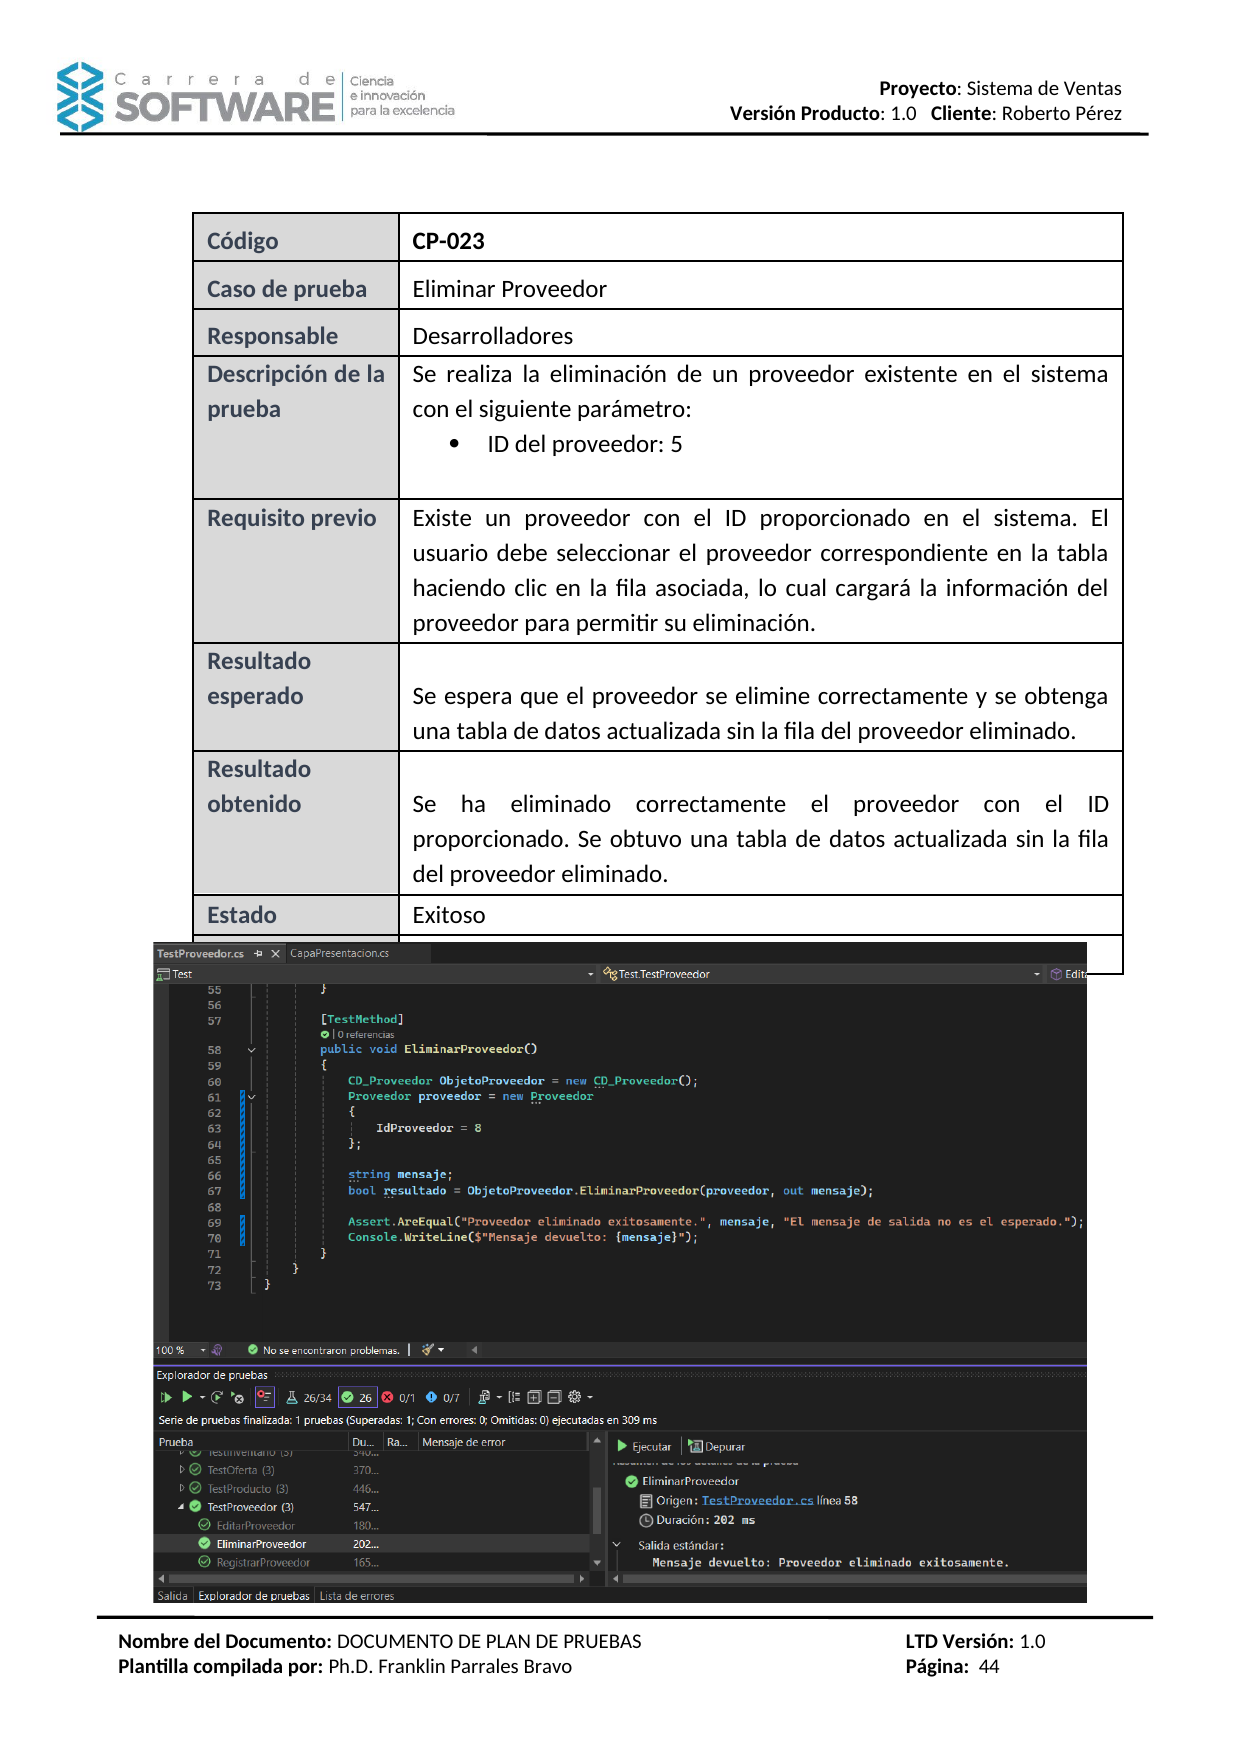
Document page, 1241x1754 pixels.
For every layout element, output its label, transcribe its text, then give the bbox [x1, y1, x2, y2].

table_cell Descripción de la prueba [194, 357, 398, 498]
table_cell Se ha eliminado correctamente el proveedor con el ID proporcionado. Se obtuvo una tabla de datos actualizada sin la fila del proveedor eliminado. [400, 752, 1122, 893]
table_cell Caso de prueba [194, 262, 398, 308]
table_header Código [194, 214, 398, 260]
picture [46, 46, 461, 154]
table_header CP-023 [400, 214, 1122, 260]
table_cell Requisito previo [194, 500, 398, 642]
table_cell Eliminar Proveedor [400, 262, 1122, 308]
table_cell Desarrolladores [400, 310, 1122, 355]
table_cell Existe un proveedor con el ID proporcionado en el sistema. El usuario debe seleccionar el proveedor correspondiente en la tabla haciendo clic en la fila asociada, lo cual cargará la información del proveedor para permitir su eliminación. [400, 500, 1122, 642]
table_cell Resultado obtenido [194, 752, 398, 893]
table_cell Estado [194, 896, 398, 934]
picture [153, 942, 1087, 1603]
table_cell Se realiza la eliminación de un proveedor existente en el sistema con el siguiente parámetro: ID del proveedor: 5 [400, 357, 1122, 498]
table_cell Resultado esperado [194, 644, 398, 750]
table_cell - [400, 936, 1122, 973]
table_cell Se espera que el proveedor se elimine correctamente y se obtenga una tabla de datos actualizada sin la fila del proveedor eliminado. [400, 644, 1122, 750]
table_cell Responsable [194, 310, 398, 355]
table_cell Exitoso [400, 896, 1122, 934]
